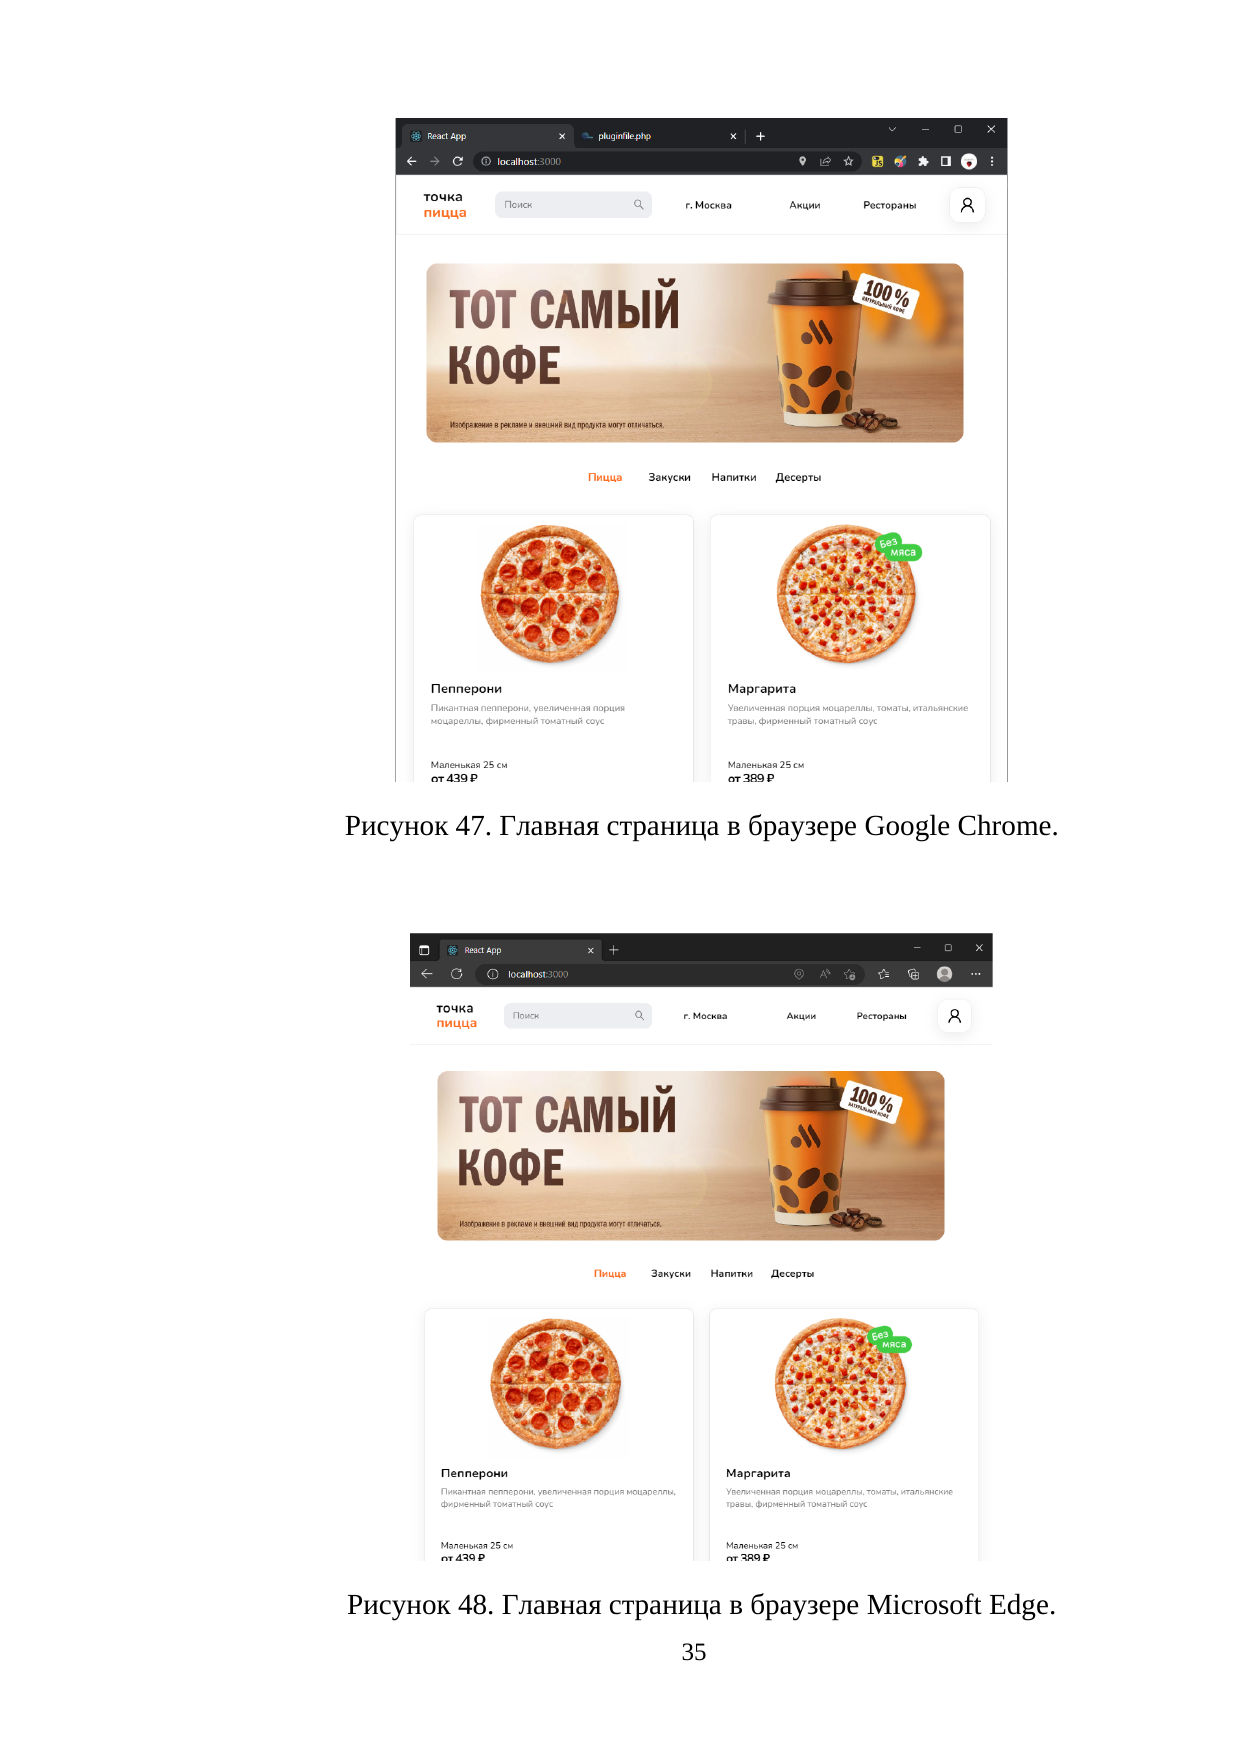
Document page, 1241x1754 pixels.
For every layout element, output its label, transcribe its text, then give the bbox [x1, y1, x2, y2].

picture [395, 118, 1008, 782]
picture [410, 933, 993, 1561]
text Рисунок 48. Главная страница в браузере Microsoft Edge. [178, 1587, 1151, 1621]
text Рисунок 47. Главная страница в браузере Google Chrome. [178, 808, 1151, 842]
